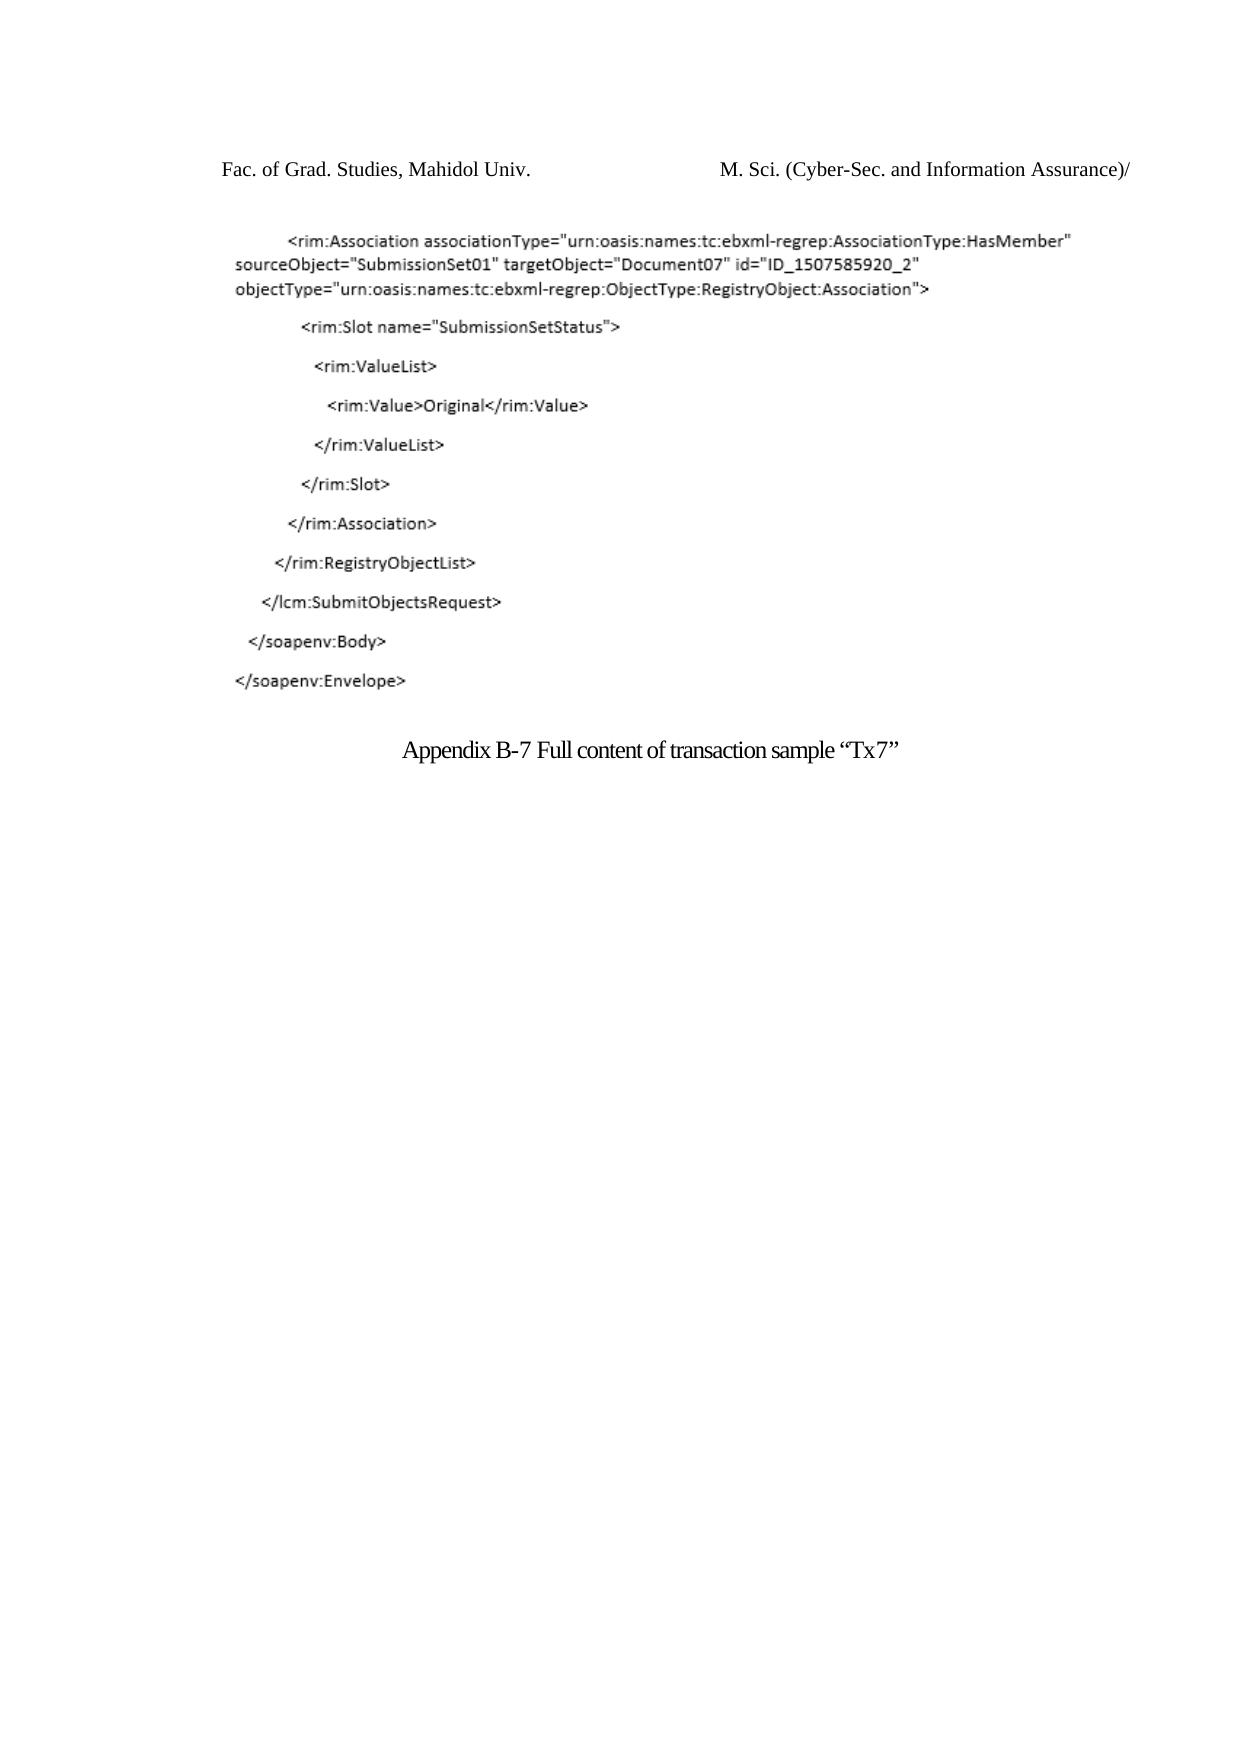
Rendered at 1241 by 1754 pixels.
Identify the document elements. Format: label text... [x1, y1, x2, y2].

text Appendix B-7 Full content of transaction sample “Tx7” [209, 735, 1092, 763]
picture [221, 221, 1093, 700]
